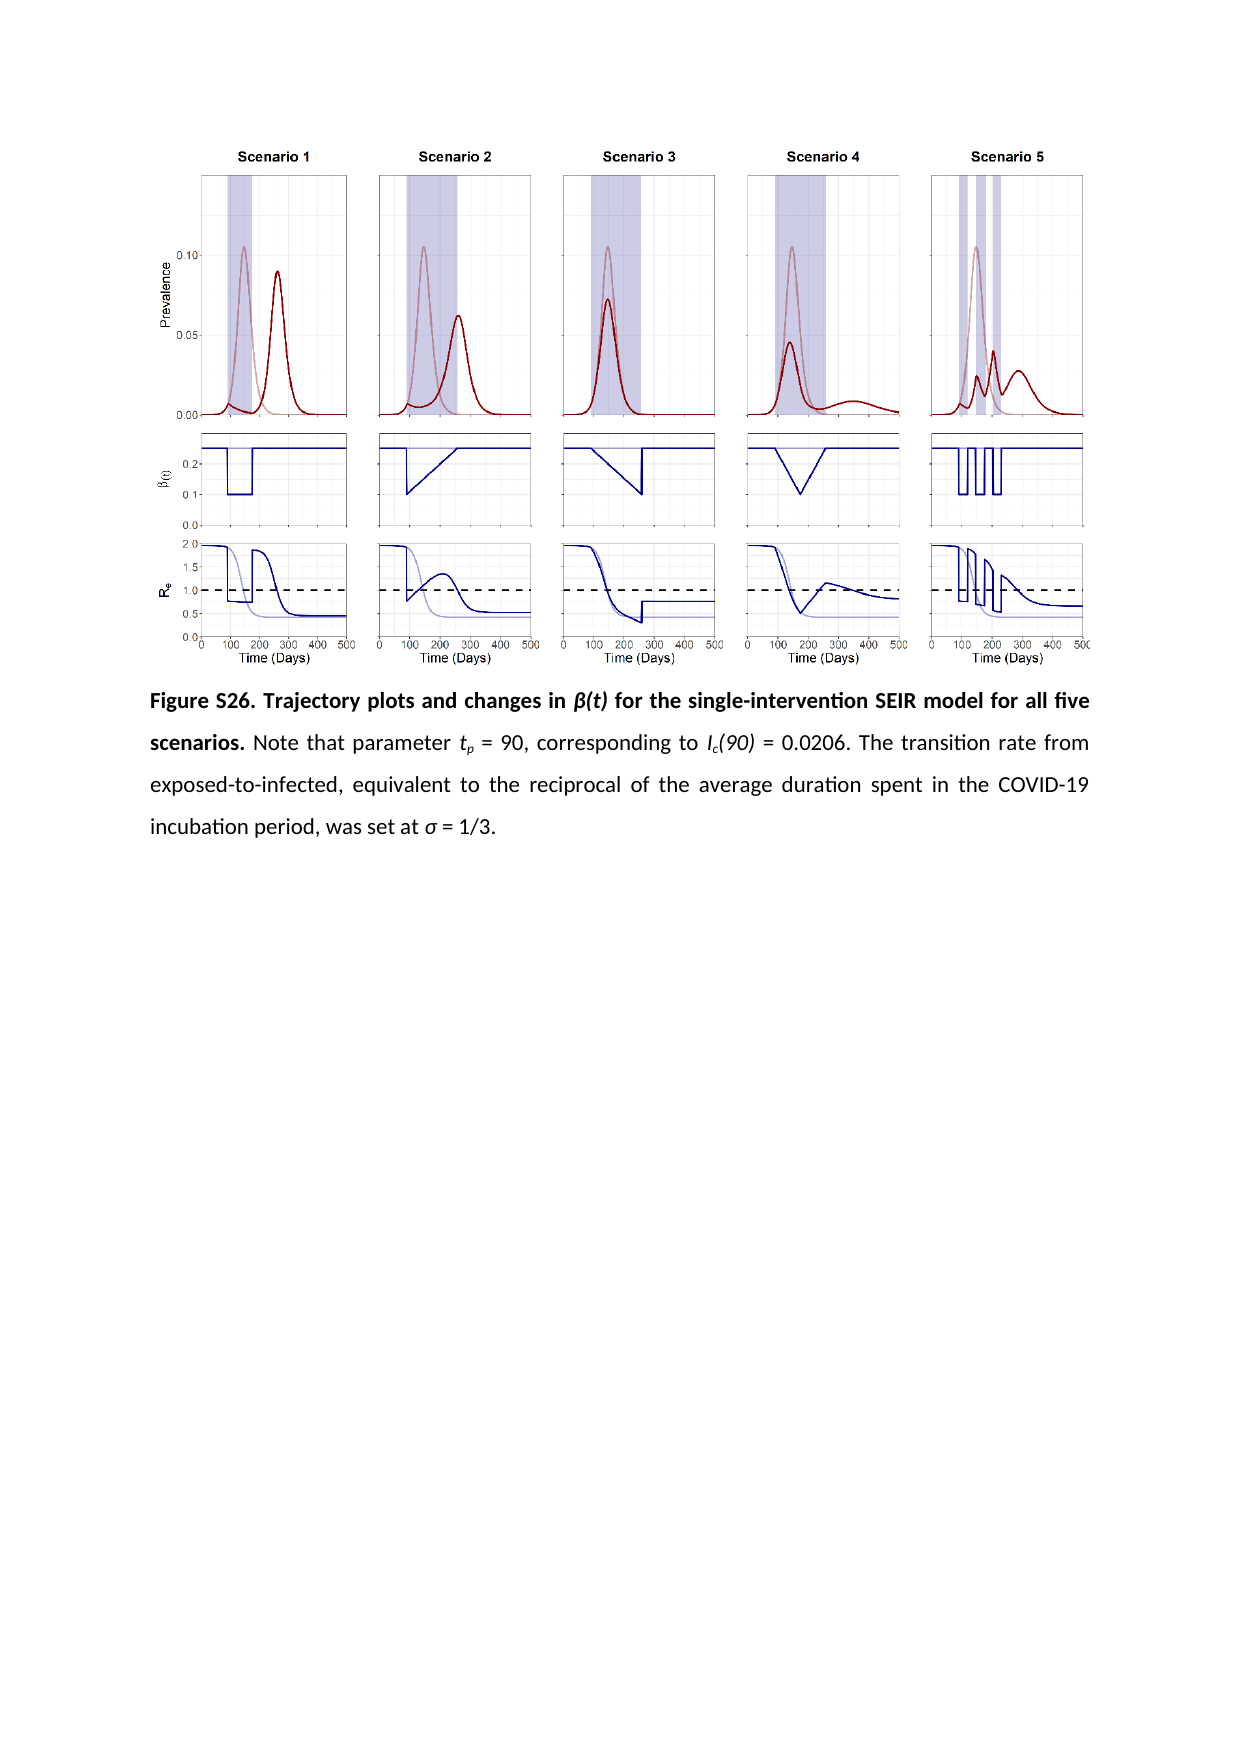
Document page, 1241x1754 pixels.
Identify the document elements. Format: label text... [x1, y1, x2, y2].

text Figure S26. Trajectory plots and changes in β(t) for the single-intervention SEIR model for all five scenarios. Note that parameter tp = 90, corresponding to Ic(90) = 0.0206. The transition rate from exposed-to-infected, equivalent to the reciprocal of the average duration spent in the COVID-19 incubation period, was set at σ = 1/3. [150, 686, 1090, 840]
picture [150, 150, 1091, 673]
